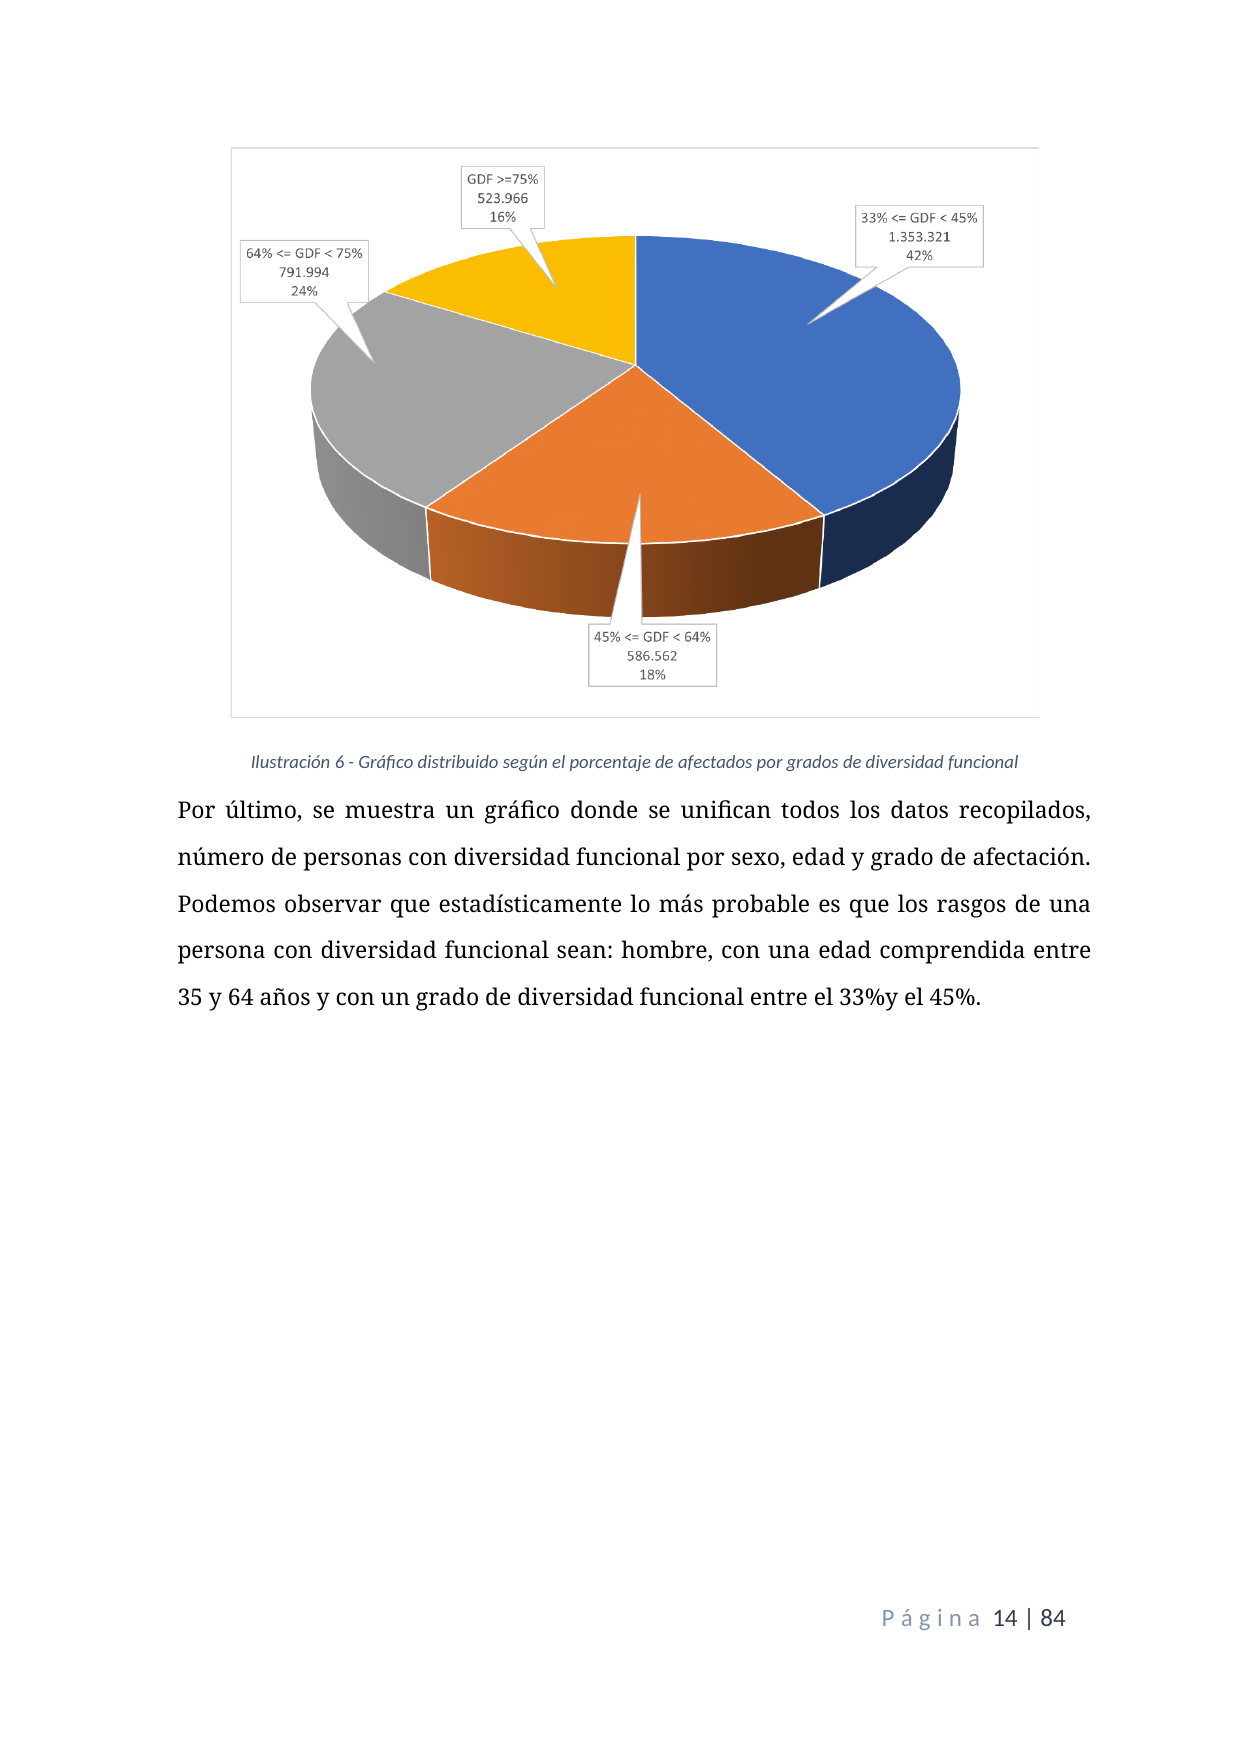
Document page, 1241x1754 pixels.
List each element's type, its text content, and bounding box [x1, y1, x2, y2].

text Por último, se muestra un gráfico donde se unifican todos los datos recopilados, número de personas con diversidad funcional por sexo, edad y grado de afectación. Podemos observar que estadísticamente lo más probable es que los rasgos de una persona con diversidad funcional sean: hombre, con una edad comprendida entre 35 y 64 años y con un grado de diversidad funcional entre el 33%y el 45%. [177, 794, 1092, 1013]
picture [230, 147, 1040, 718]
